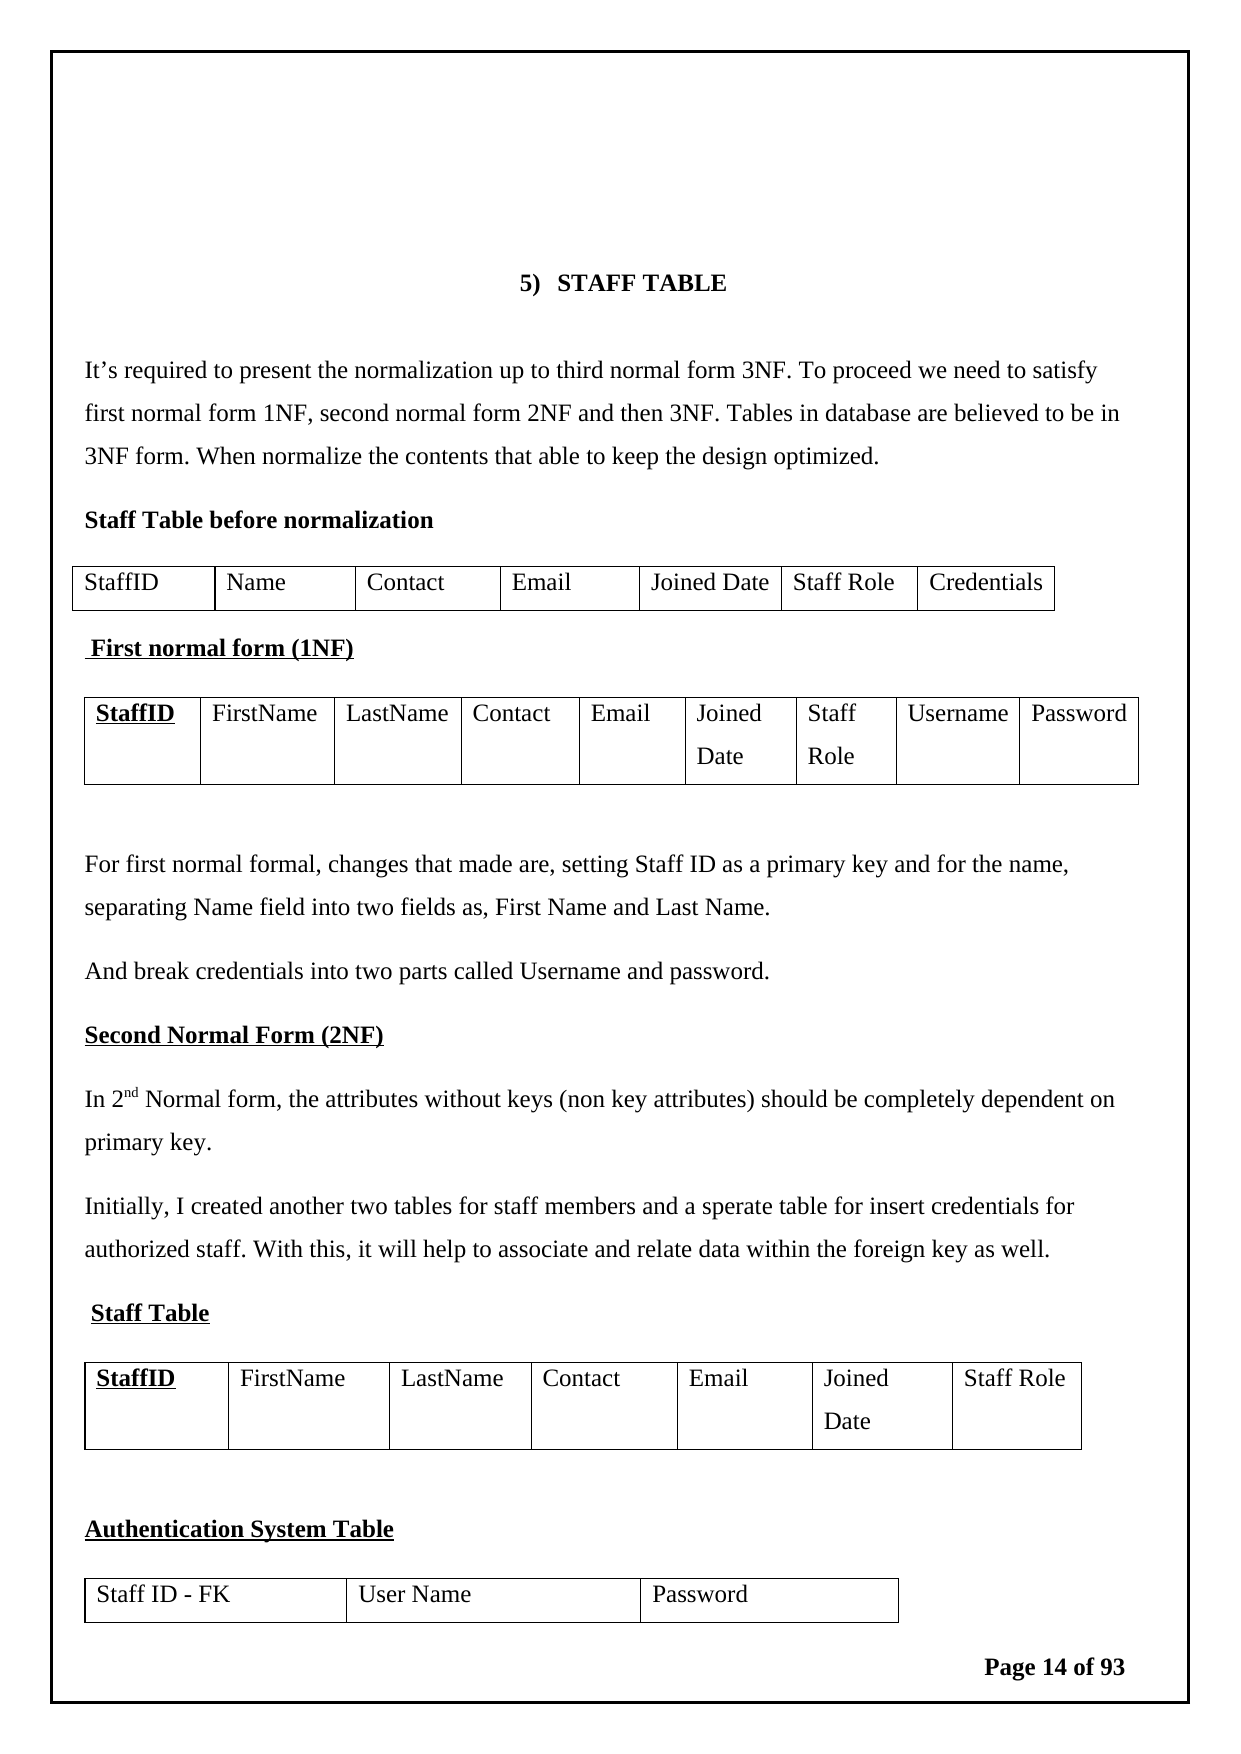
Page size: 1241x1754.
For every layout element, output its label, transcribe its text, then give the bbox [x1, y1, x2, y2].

text It’s required to present the normalization up to third normal form 3NF. To proceed we need to satisfy first normal form 1NF, second normal form 2NF and then 3NF. Tables in database are believed to be in 3NF form. When normalize the contents that able to keep the design optimized. [84, 355, 1125, 470]
table_header Email [678, 1363, 812, 1449]
text Staff Table before normalization [84, 505, 1125, 534]
table_header Joined Date [813, 1363, 952, 1449]
table_header LastName [335, 698, 461, 784]
table_header Username [897, 698, 1019, 784]
table_header Contact [532, 1363, 677, 1449]
table_header FirstName [201, 698, 334, 784]
table_header Contact [462, 698, 579, 784]
table_header User Name [347, 1579, 640, 1622]
table_header Staff ID - FK [86, 1579, 346, 1622]
text For first normal formal, changes that made are, setting Staff ID as a primary key and for the name, separating Name field into two fields as, First Name and Last Name. [84, 849, 1125, 921]
text Initially, I created another two tables for staff members and a sperate table for insert credentials for authorized staff. With this, it will help to associate and relate data within the foreign key as well. [84, 1191, 1125, 1263]
text Staff Table [84, 1298, 1125, 1327]
table_header Password [1020, 698, 1138, 784]
table_header StaffID [86, 1363, 228, 1449]
table_header FirstName [229, 1363, 389, 1449]
text Second Normal Form (2NF) [84, 1020, 1125, 1049]
table_header Staff Role [797, 698, 896, 784]
table_header Email [580, 698, 685, 784]
table_header Name [216, 567, 355, 610]
table_header Password [641, 1579, 898, 1622]
table_header Joined Date [686, 698, 796, 784]
table_header Credentials [918, 567, 1054, 610]
text And break credentials into two parts called Username and password. [84, 956, 1125, 985]
table_header Staff Role [953, 1363, 1081, 1449]
table_header StaffID [73, 567, 214, 610]
table_header Staff Role [782, 567, 917, 610]
subtitle STAFF TABLE [122, 268, 1125, 297]
table_header Email [501, 567, 639, 610]
table_header LastName [390, 1363, 531, 1449]
table_header StaffID [85, 698, 200, 784]
text In 2nd Normal form, the attributes without keys (non key attributes) should be completely dependent on primary key. [84, 1084, 1125, 1156]
text Authentication System Table [84, 1514, 1125, 1543]
text First normal form (1NF) [84, 633, 1125, 662]
table_header Joined Date [640, 567, 781, 610]
table_header Contact [356, 567, 500, 610]
